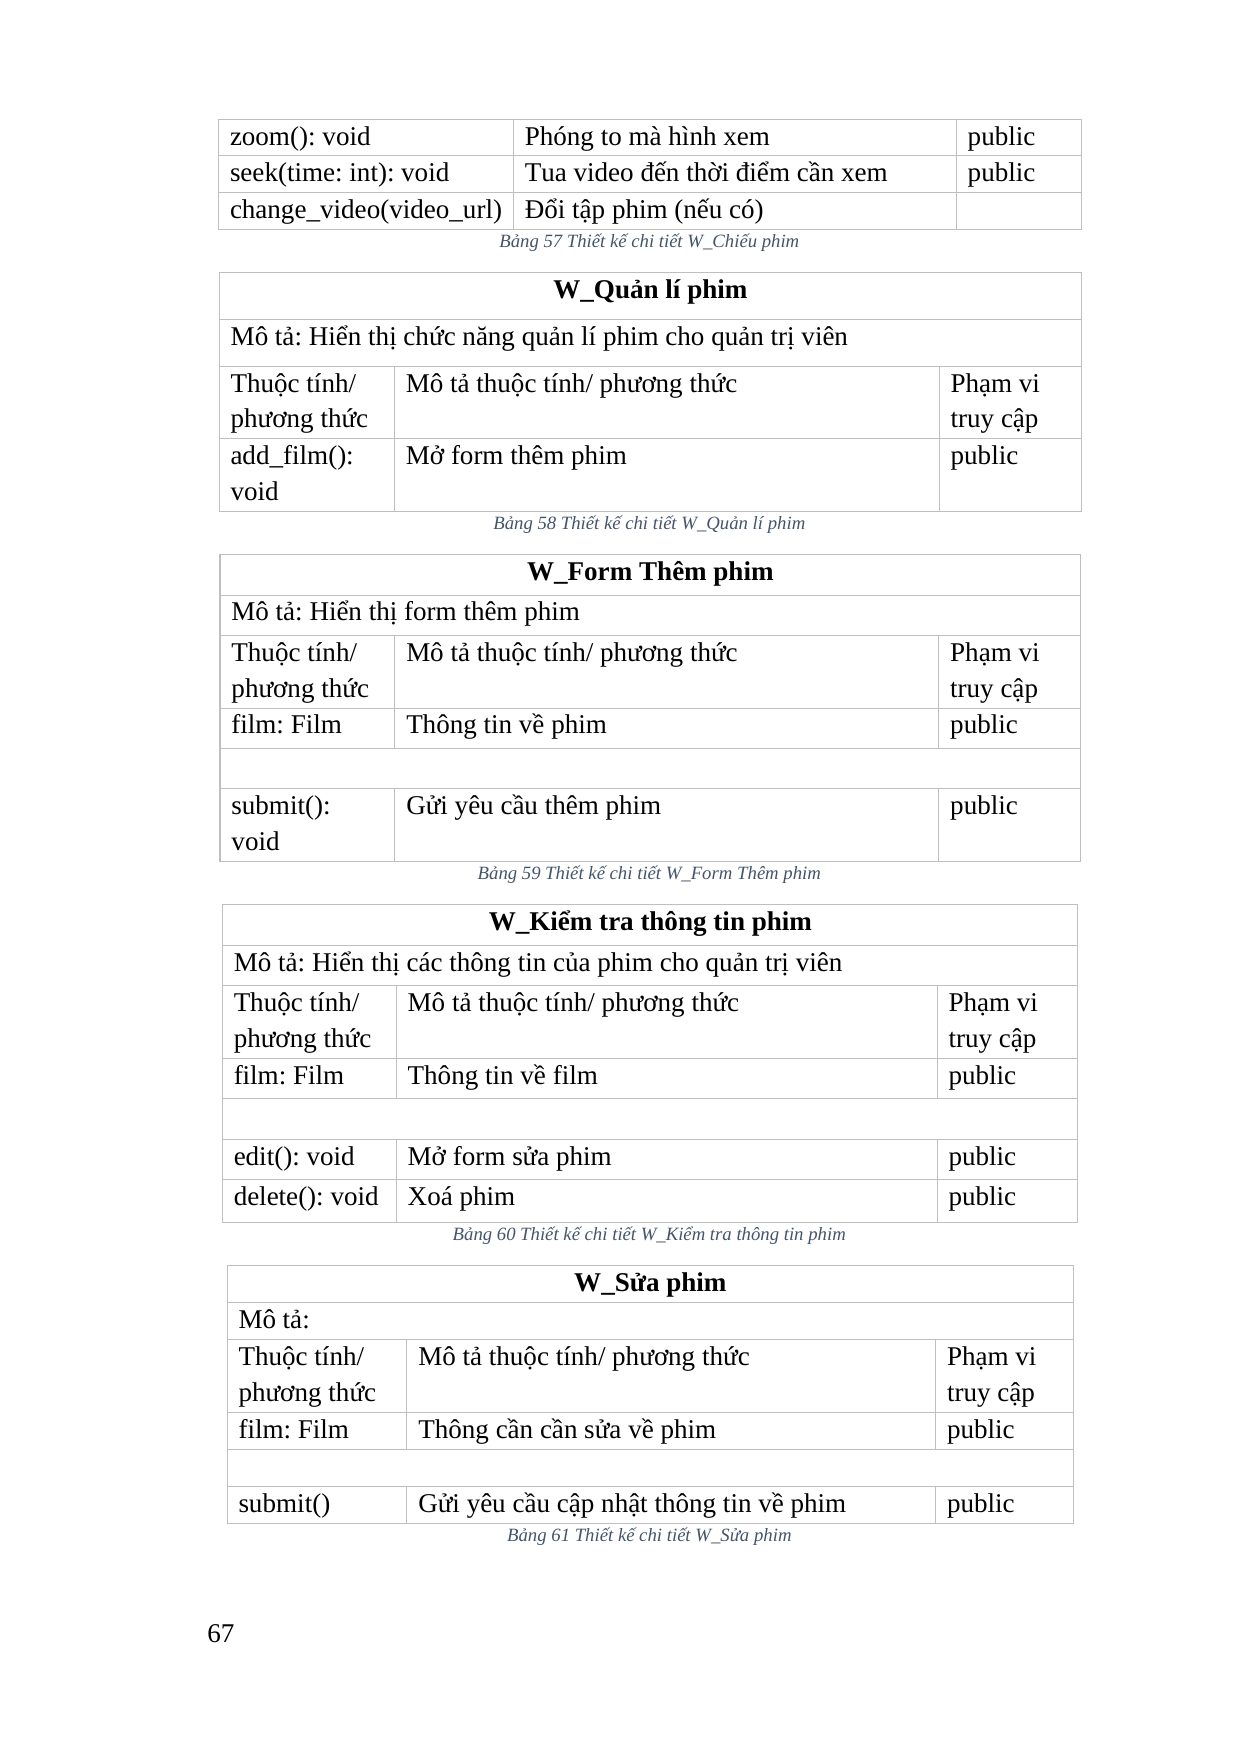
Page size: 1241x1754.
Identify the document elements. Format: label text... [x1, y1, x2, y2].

table_cell [957, 193, 1081, 229]
table_cell Mở form sửa phim [397, 1140, 937, 1179]
table_cell Phạm vi truy cập [939, 636, 1080, 707]
table_cell public [939, 789, 1080, 861]
table_cell Mô tả: Hiển thị chức năng quản lí phim cho quản trị viên [220, 320, 1081, 366]
table_cell public [957, 120, 1081, 155]
table_cell Thuộc tính/ phương thức [228, 1340, 406, 1412]
table_cell Mô tả: Hiển thị các thông tin của phim cho quản trị viên [223, 946, 1077, 985]
table_cell zoom(): void [219, 120, 513, 155]
table_cell Mô tả: [228, 1303, 1073, 1339]
table_cell delete(): void [223, 1180, 396, 1222]
table_cell Mở form thêm phim [395, 439, 939, 511]
table_cell film: Film [228, 1413, 406, 1449]
table_cell public [939, 709, 1080, 748]
table_cell film: Film [223, 1059, 396, 1098]
table_cell public [936, 1487, 1073, 1523]
table_cell Mô tả: Hiển thị form thêm phim [221, 596, 1080, 635]
table_cell Xoá phim [397, 1180, 937, 1222]
table_header W_Kiểm tra thông tin phim [223, 905, 1077, 945]
table_header W_Quản lí phim [220, 273, 1081, 319]
table_cell Phạm vi truy cập [938, 986, 1077, 1058]
table_cell edit(): void [223, 1140, 396, 1179]
table_cell Gửi yêu cầu cập nhật thông tin về phim [407, 1487, 935, 1523]
table_cell submit(): void [221, 789, 394, 861]
table_cell Thông cần cần sửa về phim [407, 1413, 935, 1449]
table_cell Mô tả thuộc tính/ phương thức [407, 1340, 935, 1412]
table_cell [228, 1450, 1073, 1486]
table_header W_Form Thêm phim [221, 555, 1080, 594]
table_cell Phạm vi truy cập [936, 1340, 1073, 1412]
table_cell change_video(video_url) [219, 193, 513, 229]
table_header W_Sửa phim [228, 1266, 1073, 1302]
table_cell public [938, 1180, 1077, 1222]
table_cell Gửi yêu cầu thêm phim [395, 789, 938, 861]
table_cell [221, 749, 1080, 788]
table_cell public [957, 156, 1081, 192]
table_cell [223, 1099, 1077, 1139]
table_cell Thuộc tính/ phương thức [221, 636, 394, 707]
table_cell add_film(): void [220, 439, 394, 511]
table_cell Thuộc tính/ phương thức [223, 986, 396, 1058]
table_cell Mô tả thuộc tính/ phương thức [395, 367, 939, 438]
table_cell public [938, 1059, 1077, 1098]
table_cell seek(time: int): void [219, 156, 513, 192]
table_cell Tua video đến thời điểm cần xem [514, 156, 956, 192]
table_cell Phóng to mà hình xem [514, 120, 956, 155]
table_cell Mô tả thuộc tính/ phương thức [395, 636, 938, 707]
table_cell public [938, 1140, 1077, 1179]
table_cell Mô tả thuộc tính/ phương thức [397, 986, 937, 1058]
table_cell Phạm vi truy cập [940, 367, 1081, 438]
table_cell public [940, 439, 1081, 511]
table_cell Đổi tập phim (nếu có) [514, 193, 956, 229]
table_cell Thông tin về phim [395, 709, 938, 748]
table_cell public [936, 1413, 1073, 1449]
table_cell Thuộc tính/ phương thức [220, 367, 394, 438]
table_cell submit() [228, 1487, 406, 1523]
table_cell film: Film [221, 709, 394, 748]
table_cell Thông tin về film [397, 1059, 937, 1098]
